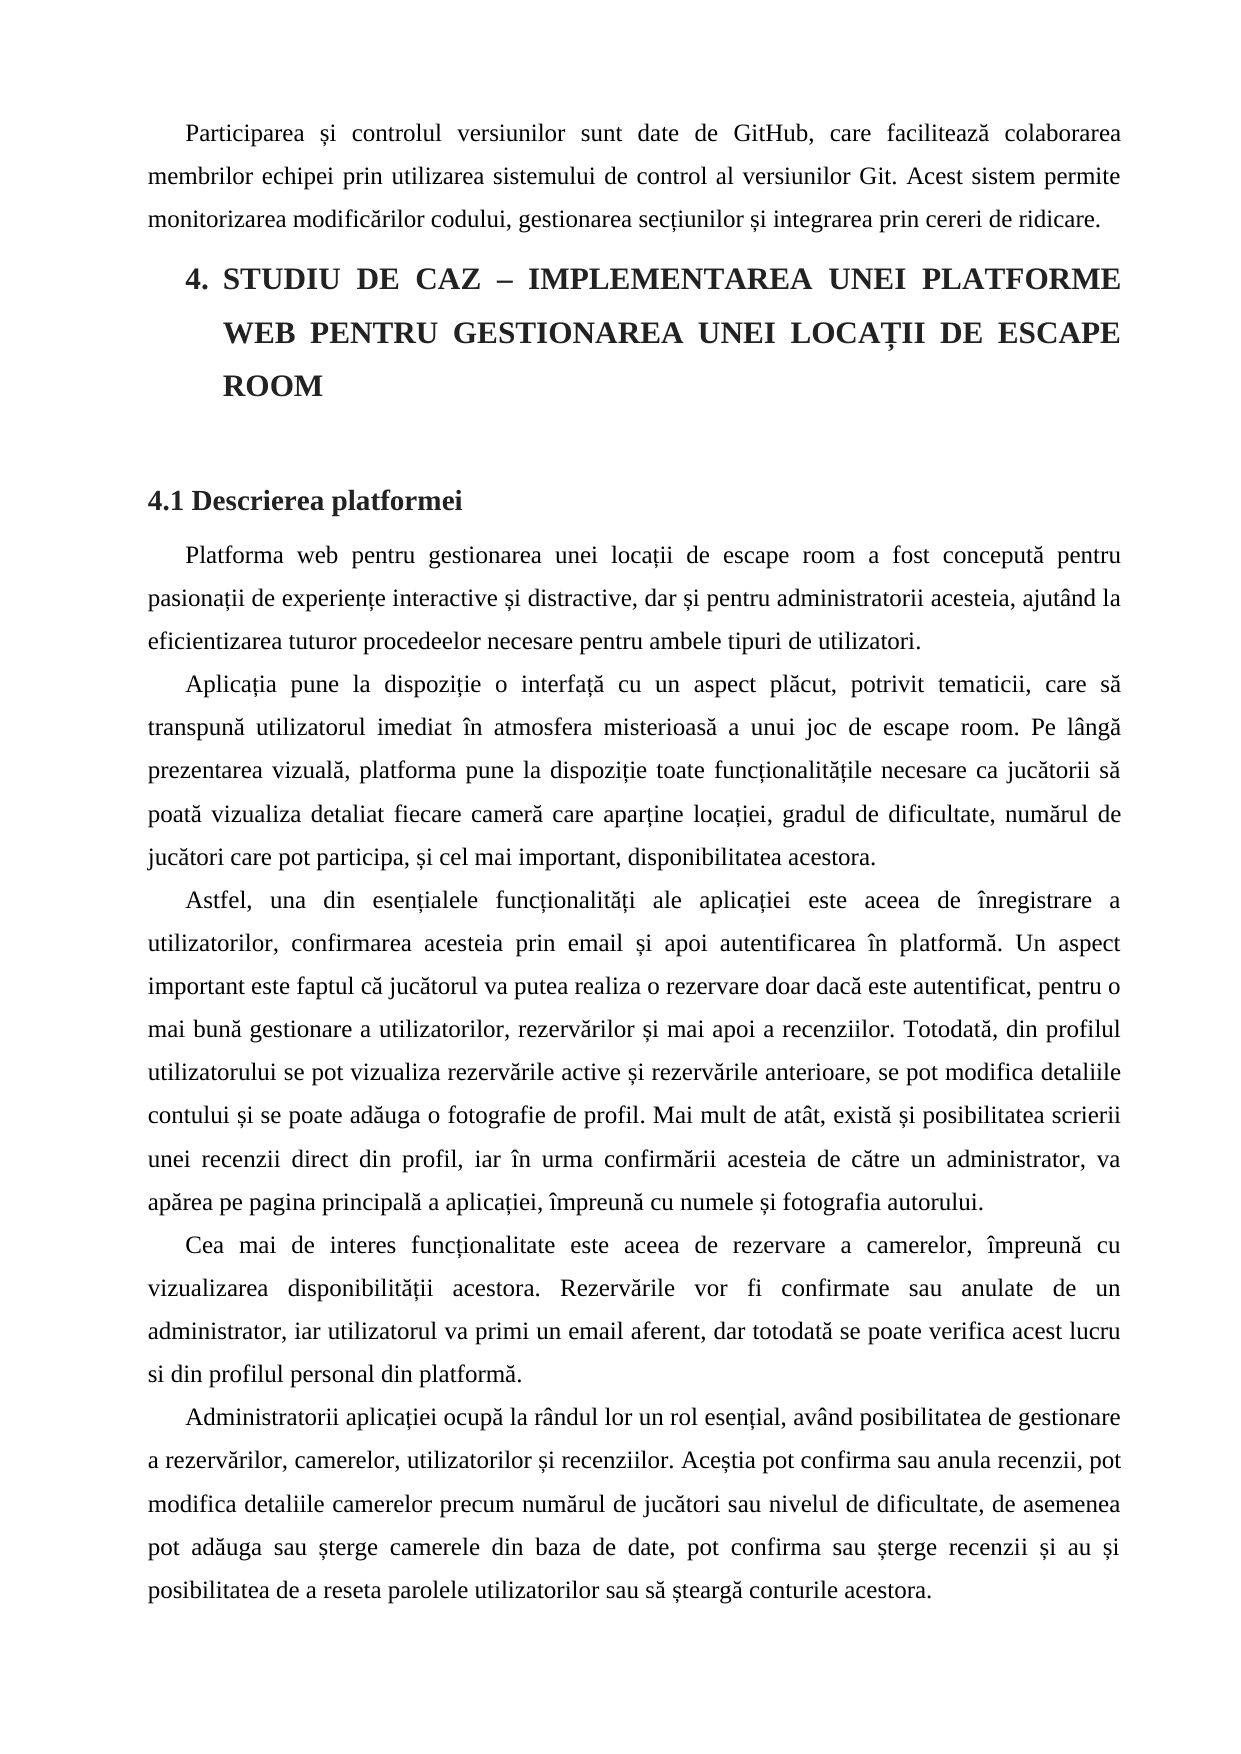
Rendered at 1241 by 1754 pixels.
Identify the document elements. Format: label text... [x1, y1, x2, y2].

text Platforma web pentru gestionarea unei locații de escape room a fost concepută pentru pasionații de experiențe interactive și distractive, dar și pentru administratorii acesteia, ajutând la eficientizarea tuturor procedeelor necesare pentru ambele tipuri de utilizatori. [148, 540, 1122, 655]
text Administratorii aplicației ocupă la rândul lor un rol esențial, având posibilitatea de gestionare a rezervărilor, camerelor, utilizatorilor și recenziilor. Aceștia pot confirma sau anula recenzii, pot modifica detaliile camerelor precum numărul de jucători sau nivelul de dificultate, de asemenea pot adăuga sau șterge camerele din baza de date, pot confirma sau șterge recenzii și au și posibilitatea de a reseta parolele utilizatorilor sau să șteargă conturile acestora. [148, 1402, 1122, 1604]
subtitle 4.1 Descrierea platformei [148, 483, 1122, 517]
text Astfel, una din esențialele funcționalități ale aplicației este aceea de înregistrare a utilizatorilor, confirmarea acesteia prin email și apoi autentificarea în platformă. Un aspect important este faptul că jucătorul va putea realiza o rezervare doar dacă este autentificat, pentru o mai bună gestionare a utilizatorilor, rezervărilor și mai apoi a recenziilor. Totodată, din profilul utilizatorului se pot vizualiza rezervările active și rezervările anterioare, se pot modifica detaliile contului și se poate adăuga o fotografie de profil. Mai mult de atât, există și posibilitatea scrierii unei recenzii direct din profil, iar în urma confirmării acesteia de către un administrator, va apărea pe pagina principală a aplicației, împreună cu numele și fotografia autorului. [148, 885, 1122, 1216]
text Cea mai de interes funcționalitate este aceea de rezervare a camerelor, împreună cu vizualizarea disponibilității acestora. Rezervările vor fi confirmate sau anulate de un administrator, iar utilizatorul va primi un email aferent, dar totodată se poate verifica acest lucru si din profilul personal din platformă. [148, 1230, 1122, 1388]
text Participarea și controlul versiunilor sunt date de GitHub, care facilitează colaborarea membrilor echipei prin utilizarea sistemului de control al versiunilor Git. Acest sistem permite monitorizarea modificărilor codului, gestionarea secțiunilor și integrarea prin cereri de ridicare. [148, 118, 1122, 233]
subtitle Studiu de caz – IMPLEMENTAREA UNEI PLATFORME WEB PENTRU GESTIONAREA UNEI LOCAȚII DE ESCAPE ROOM [185, 260, 1122, 404]
text Aplicația pune la dispoziție o interfață cu un aspect plăcut, potrivit tematicii, care să transpună utilizatorul imediat în atmosfera misterioasă a unui joc de escape room. Pe lângă prezentarea vizuală, platforma pune la dispoziție toate funcționalitățile necesare ca jucătorii să poată vizualiza detaliat fiecare cameră care aparține locației, gradul de dificultate, numărul de jucători care pot participa, și cel mai important, disponibilitatea acestora. [148, 669, 1122, 871]
